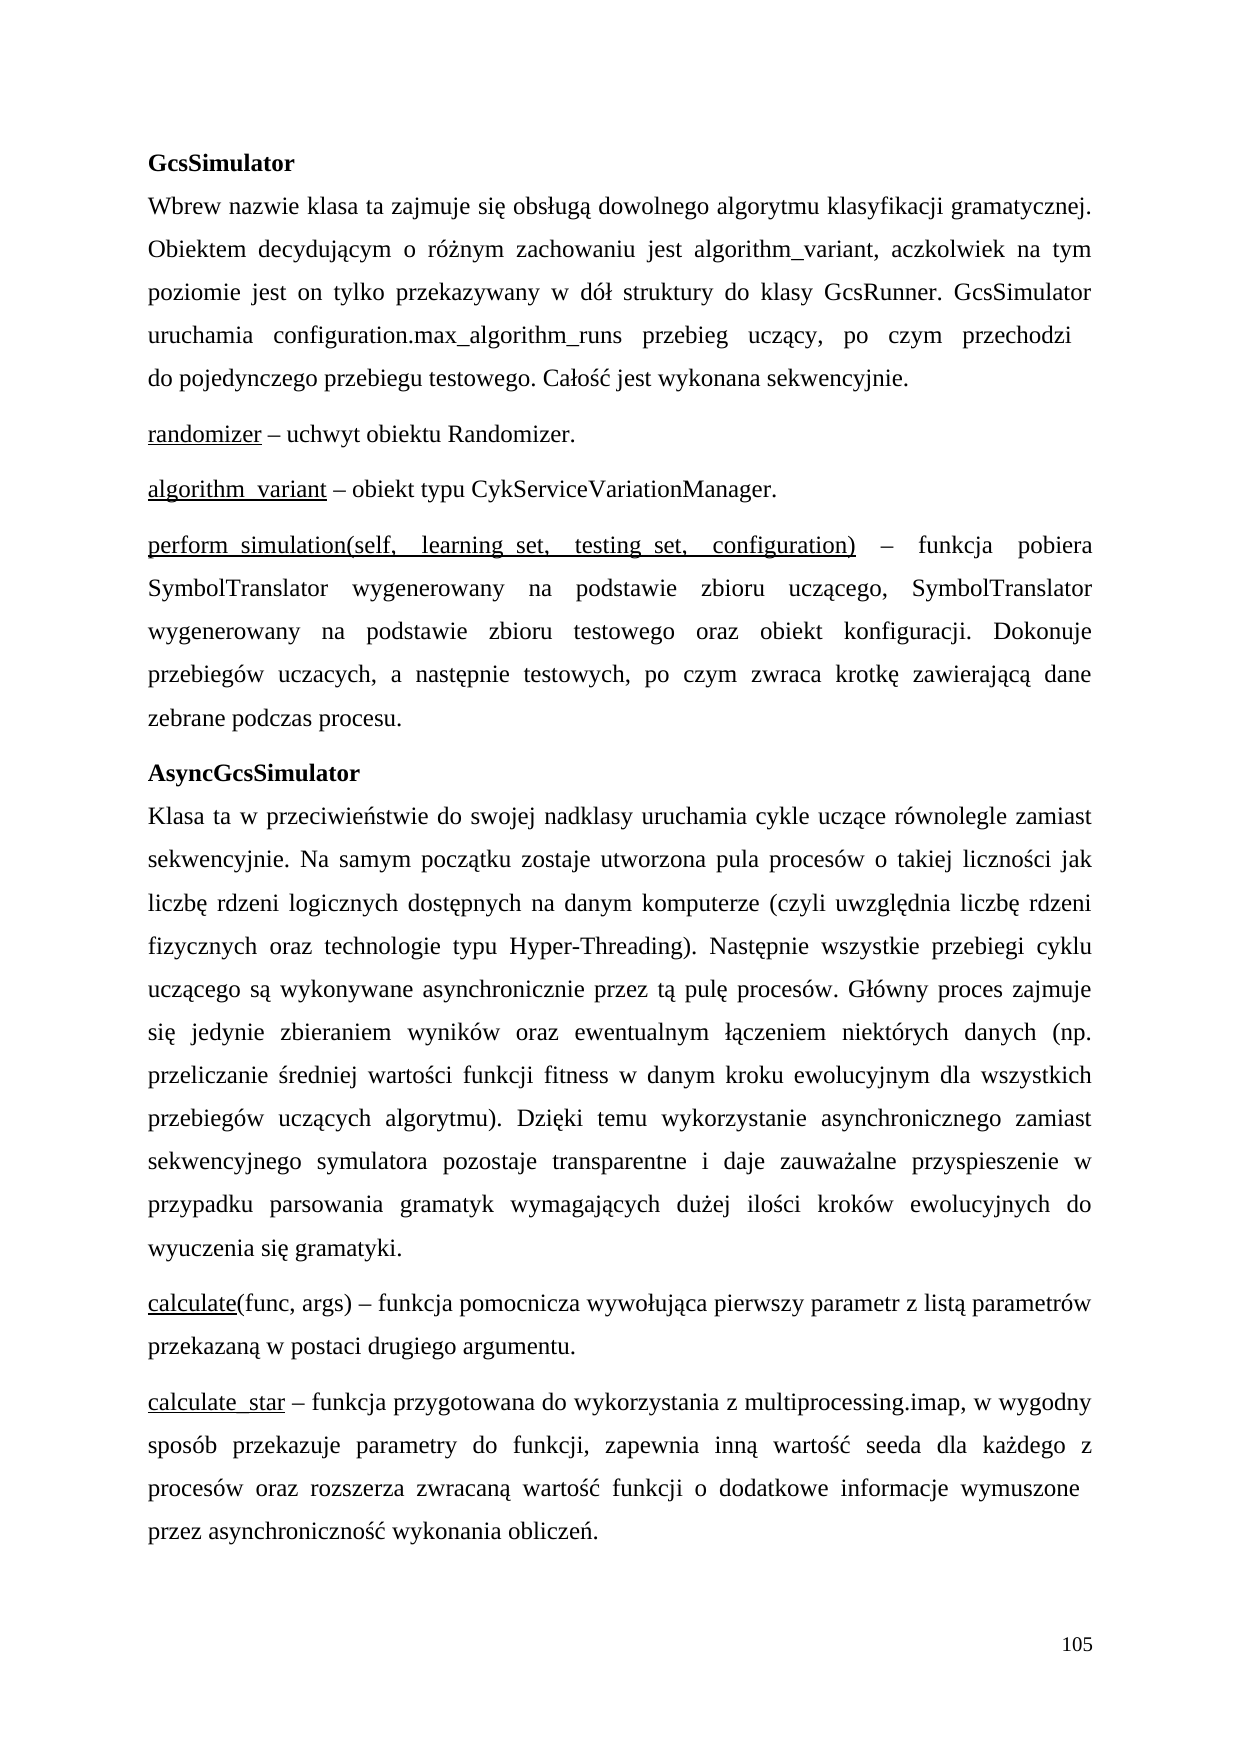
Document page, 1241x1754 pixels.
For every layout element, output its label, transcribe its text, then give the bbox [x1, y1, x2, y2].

text algorithm_variant – obiekt typu CykServiceVariationManager. [148, 474, 1093, 503]
text randomizer – uchwyt obiektu Randomizer. [148, 419, 1093, 448]
text calculate(func, args) – funkcja pomocnicza wywołująca pierwszy parametr z listą parametrów przekazaną w postaci drugiego argumentu. [148, 1288, 1093, 1360]
text Wbrew nazwie klasa ta zajmuje się obsługą dowolnego algorytmu klasyfikacji gramatycznej. Obiektem decydującym o różnym zachowaniu jest algorithm_variant, aczkolwiek na tym poziomie jest on tylko przekazywany w dół struktury do klasy GcsRunner. GcsSimulator uruchamia configuration.max_algorithm_runs przebieg uczący, po czym przechodzi do pojedynczego przebiegu testowego. Całość jest wykonana sekwencyjnie. [148, 191, 1093, 392]
text perform_simulation(self, learning_set, testing_set, configuration) – funkcja pobiera SymbolTranslator wygenerowany na podstawie zbioru uczącego, SymbolTranslator wygenerowany na podstawie zbioru testowego oraz obiekt konfiguracji. Dokonuje przebiegów uczacych, a następnie testowych, po czym zwraca krotkę zawierającą dane zebrane podczas procesu. [148, 530, 1093, 731]
text Klasa ta w przeciwieństwie do swojej nadklasy uruchamia cykle uczące równolegle zamiast sekwencyjnie. Na samym początku zostaje utworzona pula procesów o takiej liczności jak liczbę rdzeni logicznych dostępnych na danym komputerze (czyli uwzględnia liczbę rdzeni fizycznych oraz technologie typu Hyper-Threading). Następnie wszystkie przebiegi cyklu uczącego są wykonywane asynchronicznie przez tą pulę procesów. Główny proces zajmuje się jedynie zbieraniem wyników oraz ewentualnym łączeniem niektórych danych (np. przeliczanie średniej wartości funkcji fitness w danym kroku ewolucyjnym dla wszystkich przebiegów uczących algorytmu). Dzięki temu wykorzystanie asynchronicznego zamiast sekwencyjnego symulatora pozostaje transparentne i daje zauważalne przyspieszenie w przypadku parsowania gramatyk wymagających dużej ilości kroków ewolucyjnych do wyuczenia się gramatyki. [148, 801, 1093, 1261]
text AsyncGcsSimulator [148, 758, 1093, 787]
text GcsSimulator [148, 148, 1093, 176]
text calculate_star – funkcja przygotowana do wykorzystania z multiprocessing.imap, w wygodny sposób przekazuje parametry do funkcji, zapewnia inną wartość seeda dla każdego z procesów oraz rozszerza zwracaną wartość funkcji o dodatkowe informacje wymuszone przez asynchroniczność wykonania obliczeń. [148, 1387, 1093, 1545]
